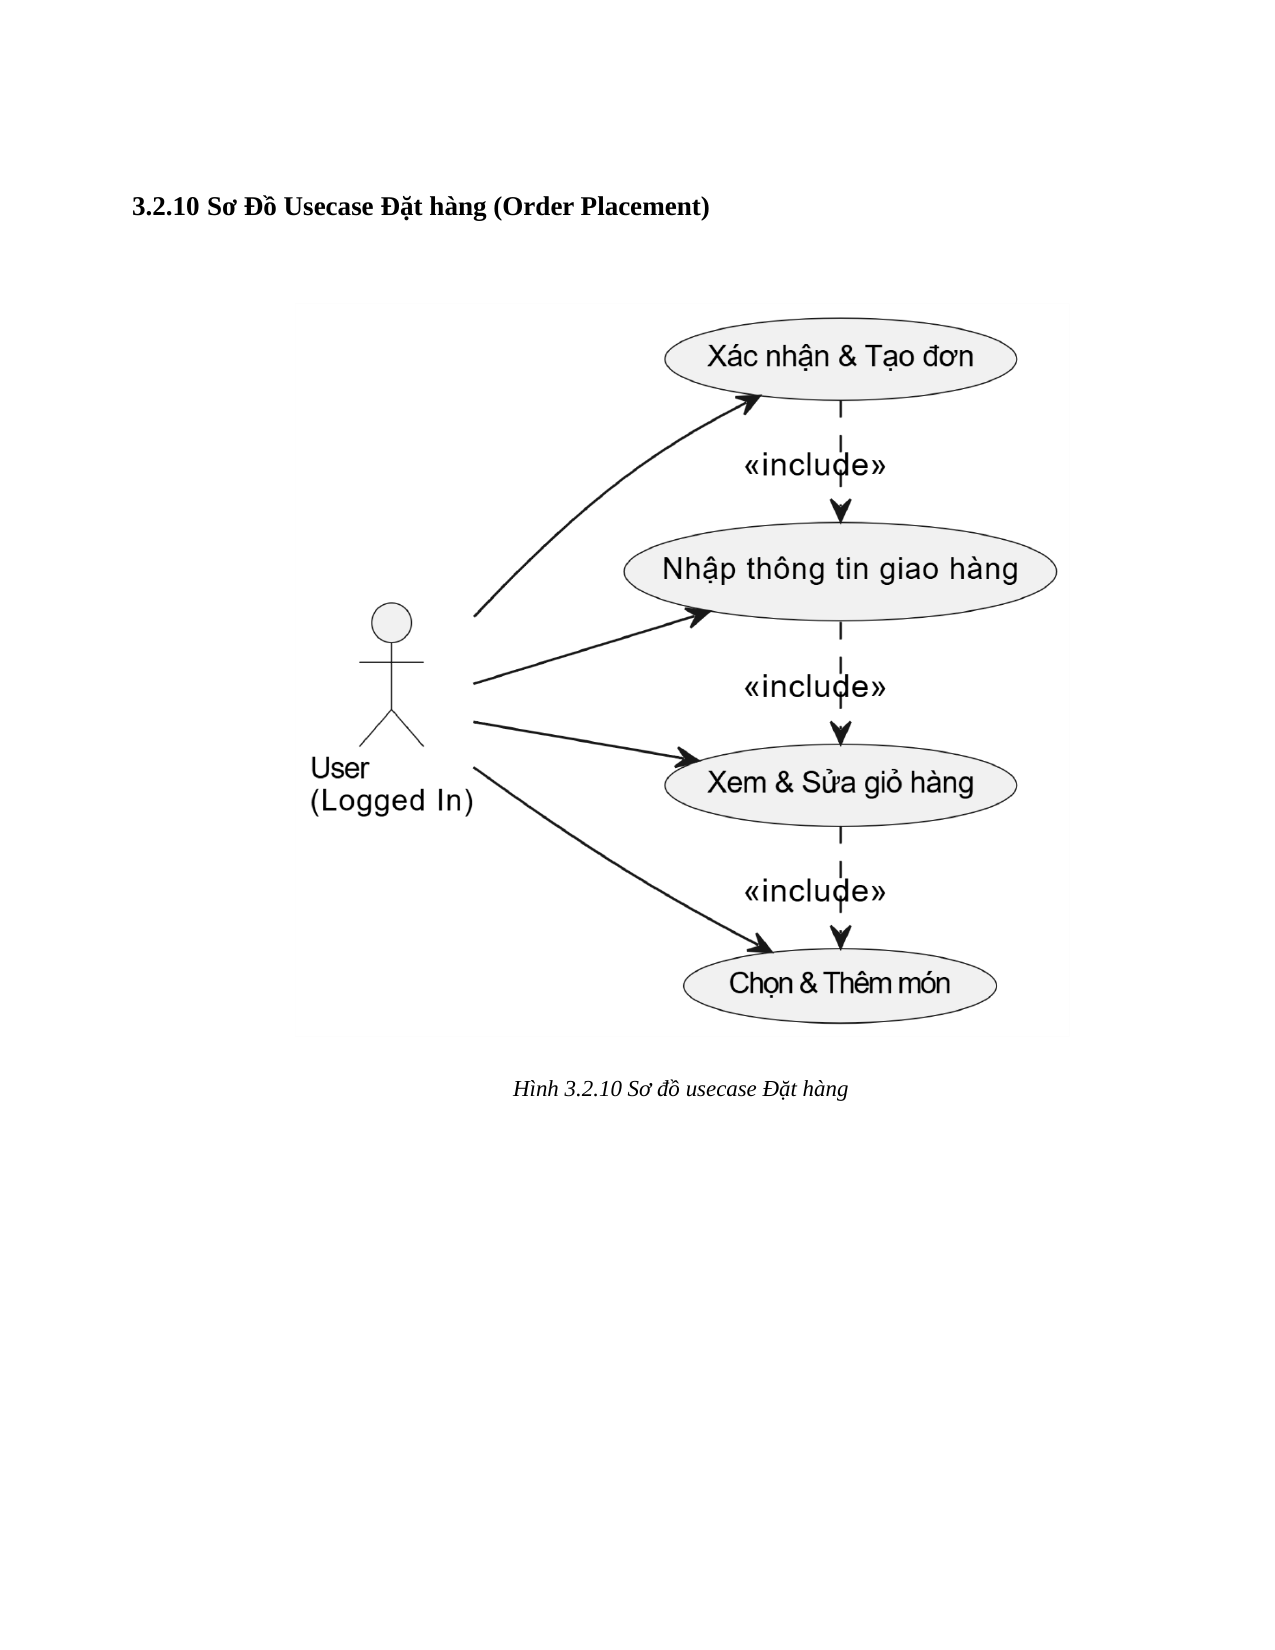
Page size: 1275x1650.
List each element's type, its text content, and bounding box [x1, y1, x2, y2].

text Hình 3.2.10 Sơ đồ usecase Đặt hàng [207, 1075, 1157, 1101]
picture [270, 278, 1094, 1061]
subtitle Sơ Đồ Usecase Đặt hàng (Order Placement) [132, 190, 1157, 221]
